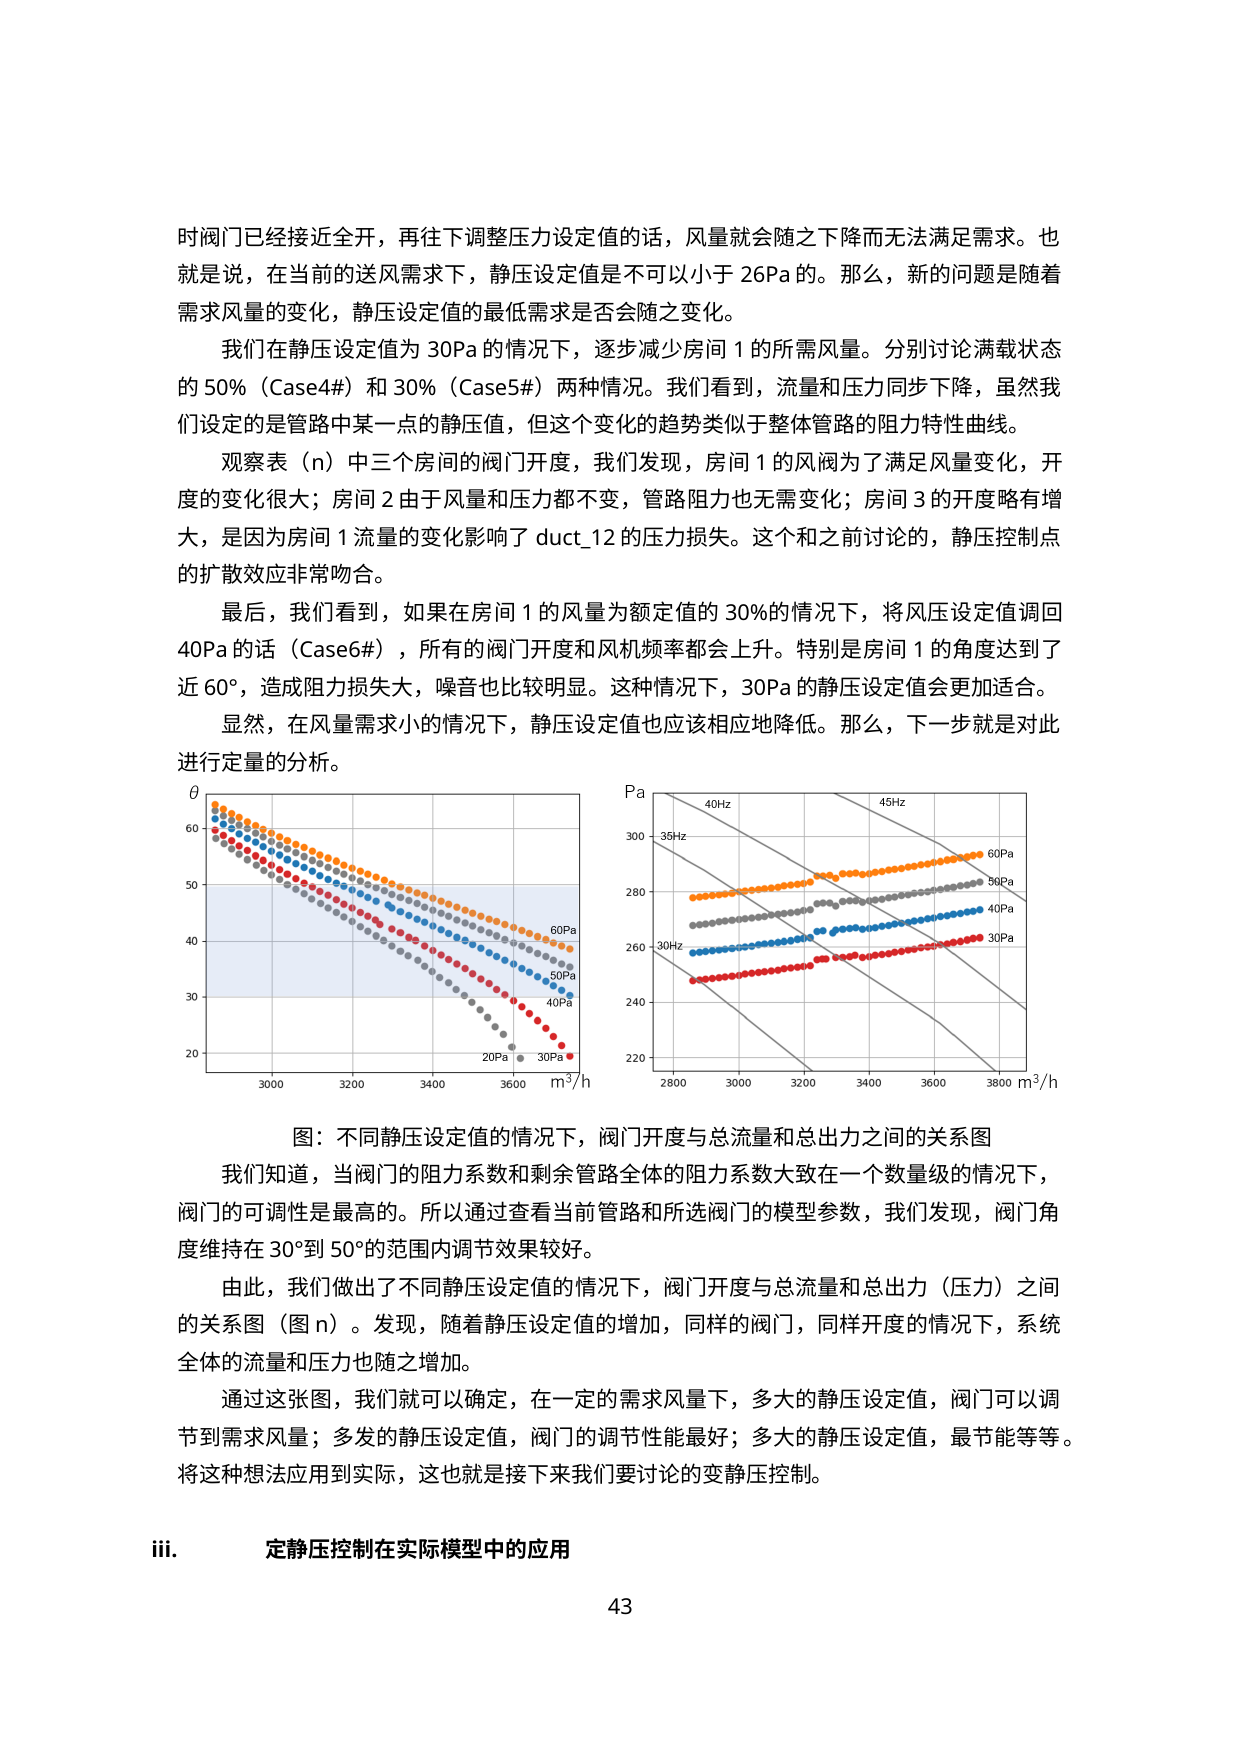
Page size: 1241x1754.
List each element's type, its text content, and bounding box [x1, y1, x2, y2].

text 图：不同静压设定值的情况下，阀门开度与总流量和总出力之间的关系图 [177, 1117, 1063, 1154]
text 通过这张图，我们就可以确定，在一定的需求风量下，多大的静压设定值，阀门可以调节到需求风量；多发的静压设定值，阀门的调节性能最好；多大的静压设定值，最节能等等。将这种想法应用到实际，这也就是接下来我们要讨论的变静压控制。 [177, 1379, 1063, 1492]
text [177, 217, 1063, 329]
text 我们在静压设定值为30Pa的情况下，逐步减少房间1的所需风量。分别讨论满载状态的50%（Case4#）和30%（Case5#）两种情况。我们看到，流量和压力同步下降，虽然我们设定的是管路中某一点的静压值，但这个变化的趋势类似于整体管路的阻力特性曲线。 [177, 329, 1063, 442]
text 最后，我们看到，如果在房间1的风量为额定值的30%的情况下，将风压设定值调回40Pa的话（Case6#），所有的阀门开度和风机频率都会上升。特别是房间1的角度达到了近60°，造成阻力损失大，噪音也比较明显。这种情况下，30Pa的静压设定值会更加适合。 [177, 592, 1063, 704]
picture [177, 779, 1063, 1097]
text 显然，在风量需求小的情况下，静压设定值也应该相应地降低。那么，下一步就是对此进行定量的分析。 [177, 704, 1063, 779]
text 观察表（n）中三个房间的阀门开度，我们发现，房间1的风阀为了满足风量变化，开度的变化很大；房间2由于风量和压力都不变，管路阻力也无需变化；房间3的开度略有增大，是因为房间1流量的变化影响了duct_12的压力损失。这个和之前讨论的，静压控制点的扩散效应非常吻合。 [177, 442, 1063, 592]
subtitle 定静压控制在实际模型中的应用 [177, 1529, 1063, 1567]
text 我们知道，当阀门的阻力系数和剩余管路全体的阻力系数大致在一个数量级的情况下，阀门的可调性是最高的。所以通过查看当前管路和所选阀门的模型参数，我们发现，阀门角度维持在30°到50°的范围内调节效果较好。 [177, 1154, 1063, 1267]
text 由此，我们做出了不同静压设定值的情况下，阀门开度与总流量和总出力（压力）之间的关系图（图n）。发现，随着静压设定值的增加，同样的阀门，同样开度的情况下，系统全体的流量和压力也随之增加。 [177, 1267, 1063, 1379]
